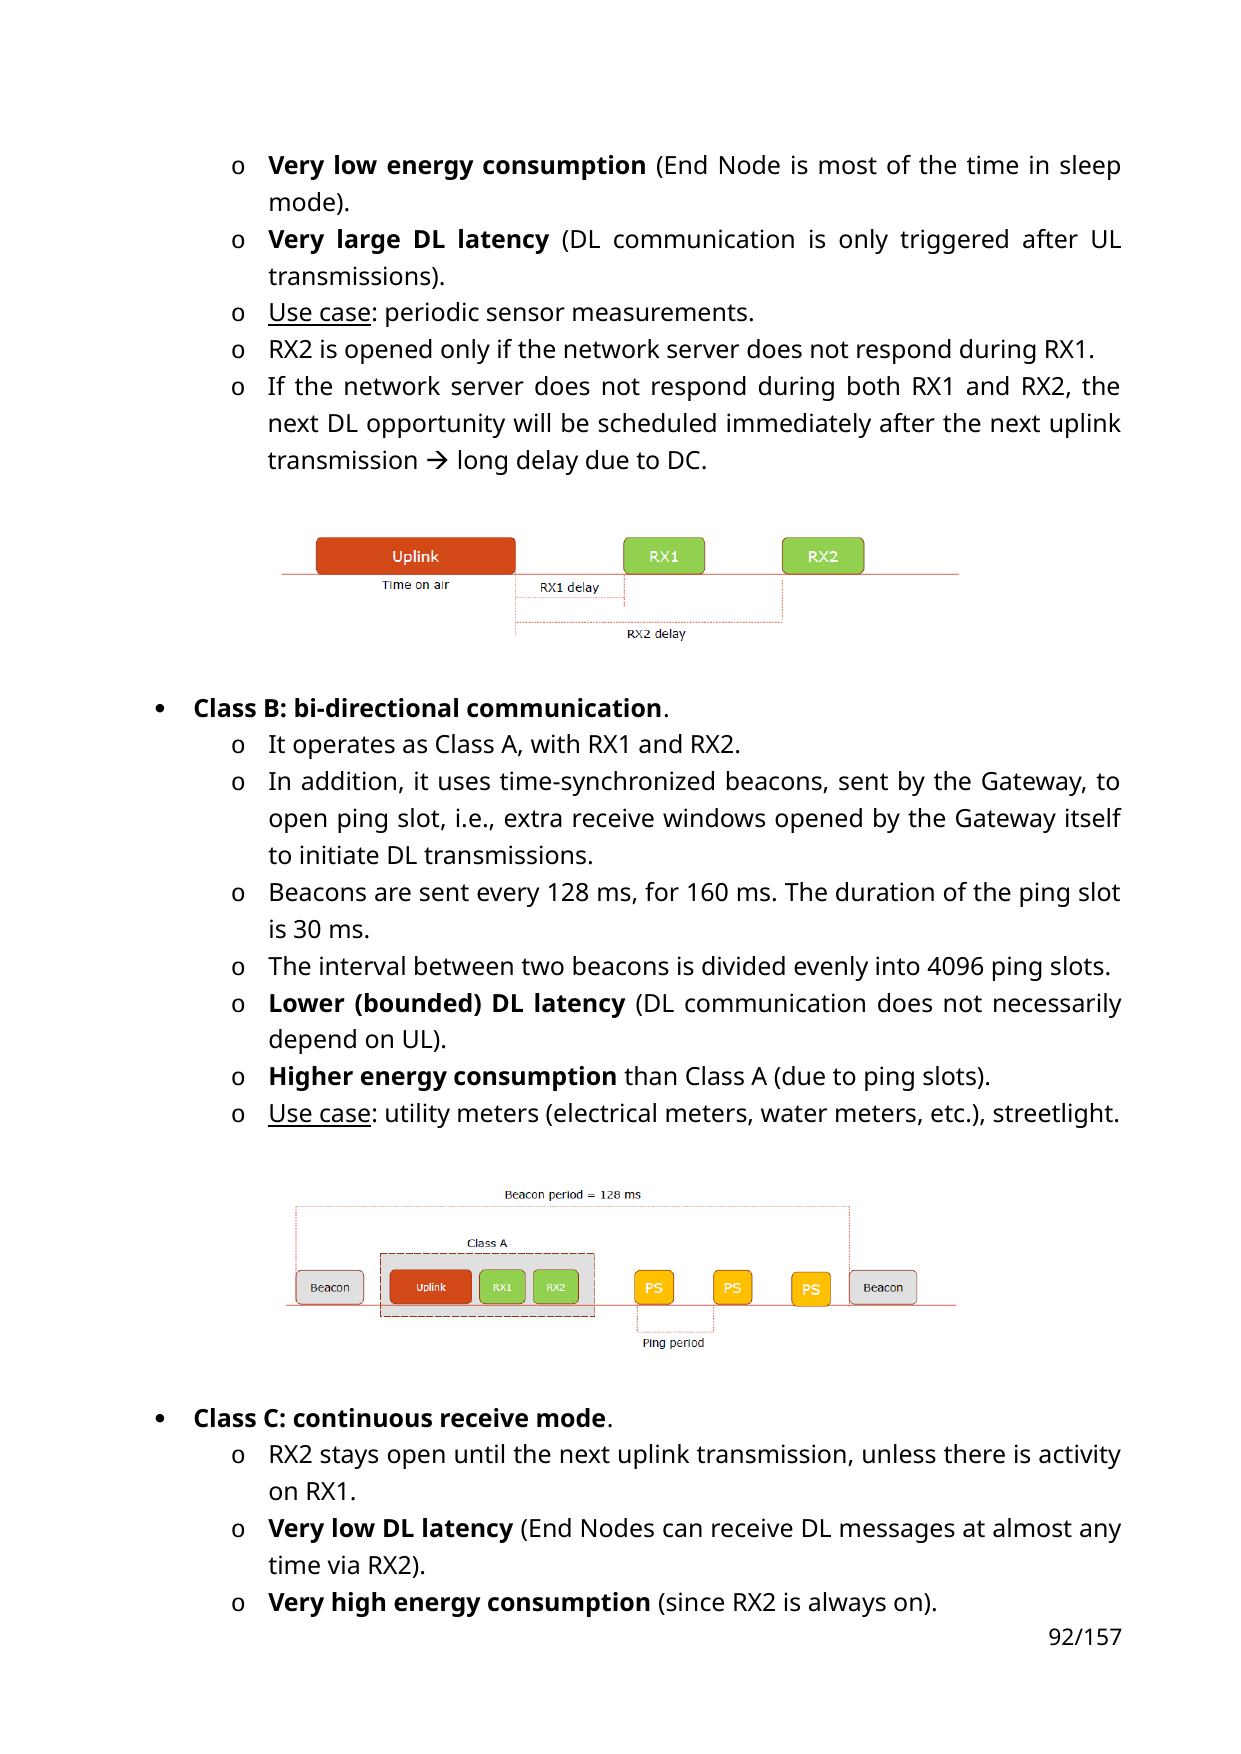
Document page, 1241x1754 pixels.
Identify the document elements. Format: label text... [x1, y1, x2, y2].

list The interval between two beacons is divided evenly into 4096 ping slots. [231, 948, 1122, 982]
list Higher energy consumption than Class A (due to ping slots). [231, 1059, 1122, 1093]
list Use case: utility meters (electrical meters, water meters, etc.), streetlight. [231, 1096, 1122, 1130]
list Very low energy consumption (End Node is most of the time in sleep mode). [231, 148, 1122, 219]
picture [277, 1169, 964, 1362]
list Very high energy consumption (since RX2 is always on). [231, 1584, 1122, 1619]
list RX2 is opened only if the network server does not respond during RX1. [231, 332, 1122, 366]
list Use case: periodic sensor measurements. [231, 295, 1122, 329]
picture [270, 516, 970, 652]
list Class C: continuous receive mode. [156, 1400, 1122, 1434]
list If the network server does not respond during both RX1 and RX2, the next DL opportunity will be scheduled immediately after the next uplink transmission long delay due to DC. [230, 369, 1122, 477]
list Very large DL latency (DL communication is only triggered after UL transmissions). [231, 221, 1122, 292]
list Very low DL latency (End Nodes can receive DL messages at almost any time via RX2). [231, 1511, 1122, 1582]
list In addition, it uses time-synchronized beacons, sent by the Gateway, to open ping slot, i.e., extra receive windows opened by the Gateway itself to initiate DL transmissions. [231, 764, 1122, 872]
list Beacons are sent every 128 ms, for 160 ms. The duration of the ping slot is 30 ms. [231, 874, 1122, 946]
list It operates as Class A, with RX1 and RX2. [231, 727, 1122, 761]
list Lower (bounded) DL latency (DL communication does not necessarily depend on UL). [231, 985, 1122, 1056]
list RX2 stays open until the next uplink transmission, unless there is activity on RX1. [231, 1437, 1122, 1508]
list Class B: bi-directional communication. [156, 690, 1122, 724]
